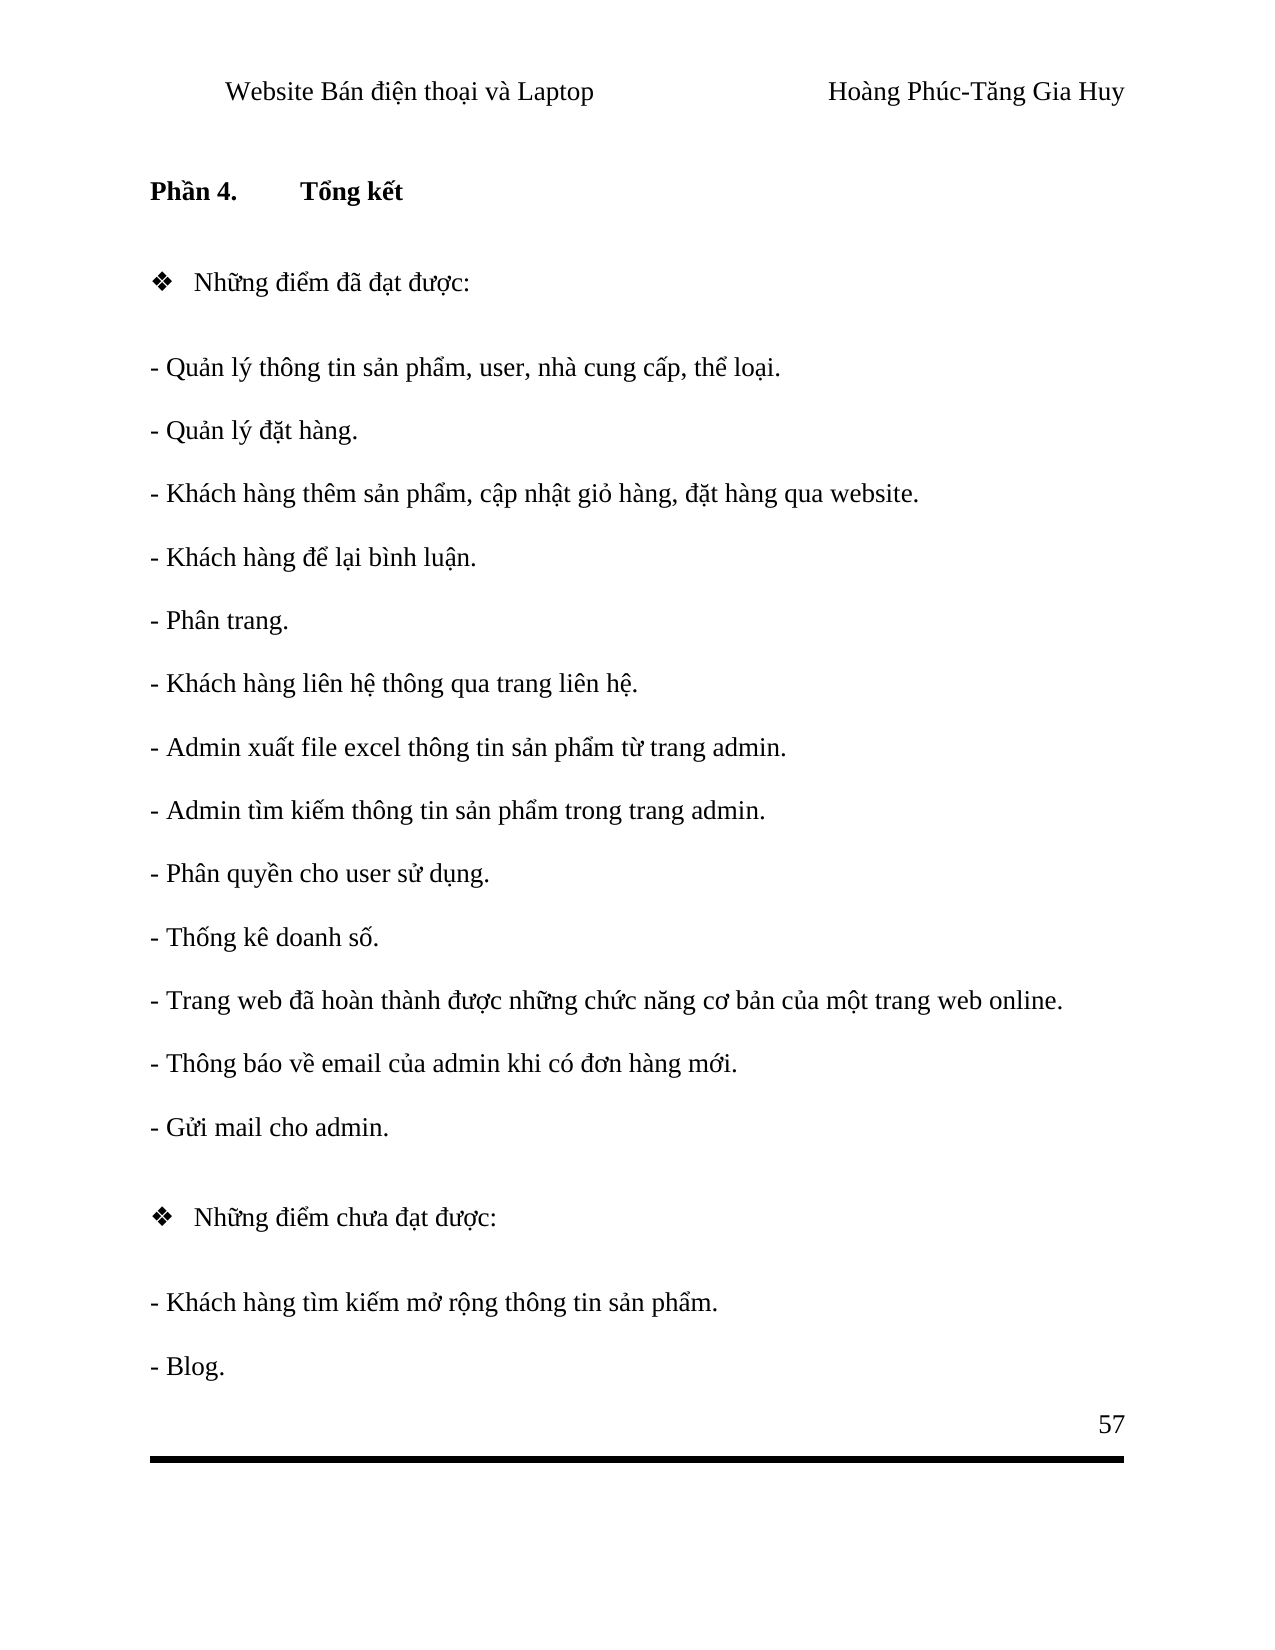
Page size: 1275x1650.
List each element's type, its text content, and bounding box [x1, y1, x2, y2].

text - Trang web đã hoàn thành được những chức năng cơ bản của một trang web online. [150, 984, 1125, 1015]
text - Phân quyền cho user sử dụng. [150, 857, 1125, 888]
list Những điểm chưa đạt được: [150, 1187, 1125, 1242]
text - Khách hàng thêm sản phẩm, cập nhật giỏ hàng, đặt hàng qua website. [150, 477, 1125, 508]
text - Gửi mail cho admin. [150, 1111, 1125, 1142]
text - Thống kê doanh số. [150, 921, 1125, 952]
text - Blog. [150, 1350, 1125, 1381]
text - Khách hàng để lại bình luận. [150, 541, 1125, 572]
text - Thông báo về email của admin khi có đơn hàng mới. [150, 1047, 1125, 1078]
text - Admin tìm kiếm thông tin sản phẩm trong trang admin. [150, 794, 1125, 825]
subtitle Tổng kết [150, 175, 1125, 206]
text - Phân trang. [150, 604, 1125, 635]
text - Quản lý thông tin sản phẩm, user, nhà cung cấp, thể loại. [150, 351, 1125, 382]
text - Khách hàng liên hệ thông qua trang liên hệ. [150, 667, 1125, 698]
text - Quản lý đặt hàng. [150, 414, 1125, 445]
list Những điểm đã đạt được: [150, 251, 1125, 306]
text - Khách hàng tìm kiếm mở rộng thông tin sản phẩm. [150, 1286, 1125, 1318]
text - Admin xuất file excel thông tin sản phẩm từ trang admin. [150, 731, 1125, 762]
